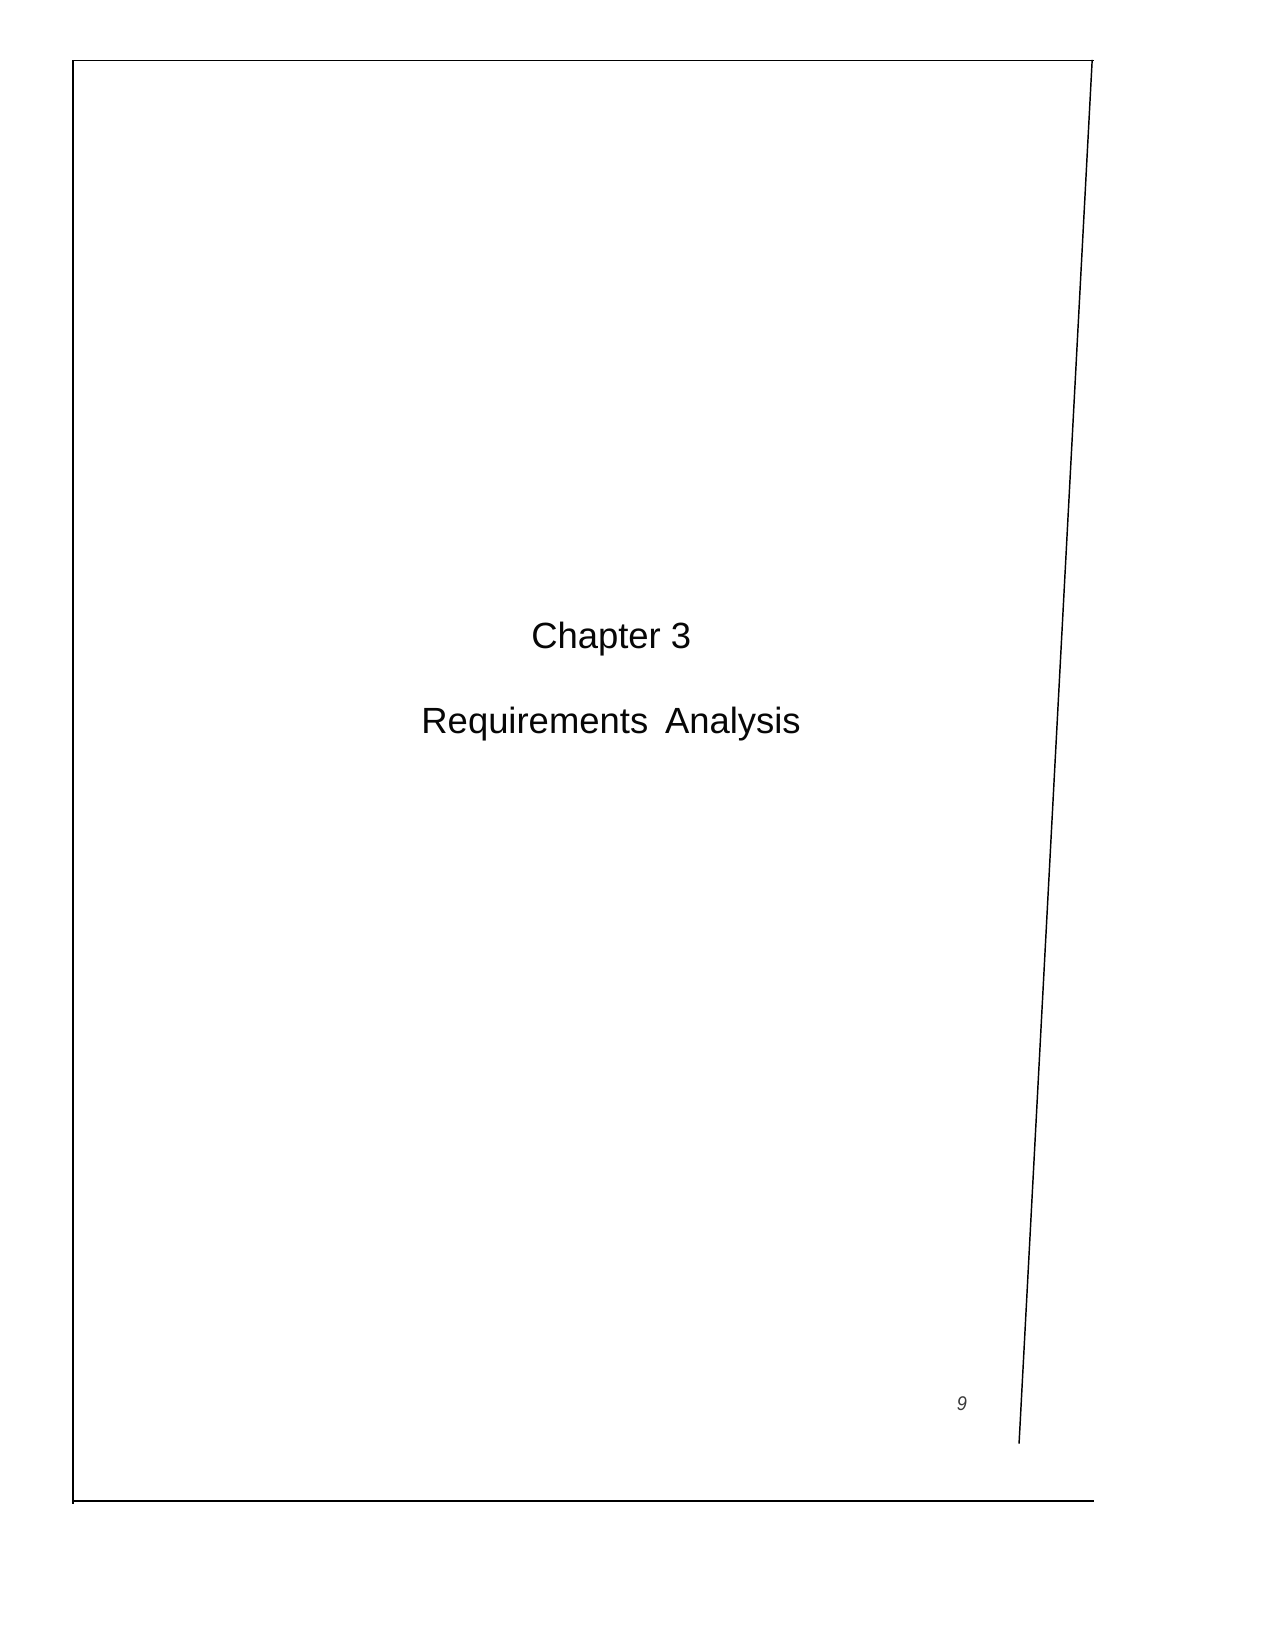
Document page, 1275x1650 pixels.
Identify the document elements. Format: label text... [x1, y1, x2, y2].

subtitle Chapter 3 Requirements Analysis [421, 614, 809, 742]
text 9 [60, 1391, 967, 1414]
